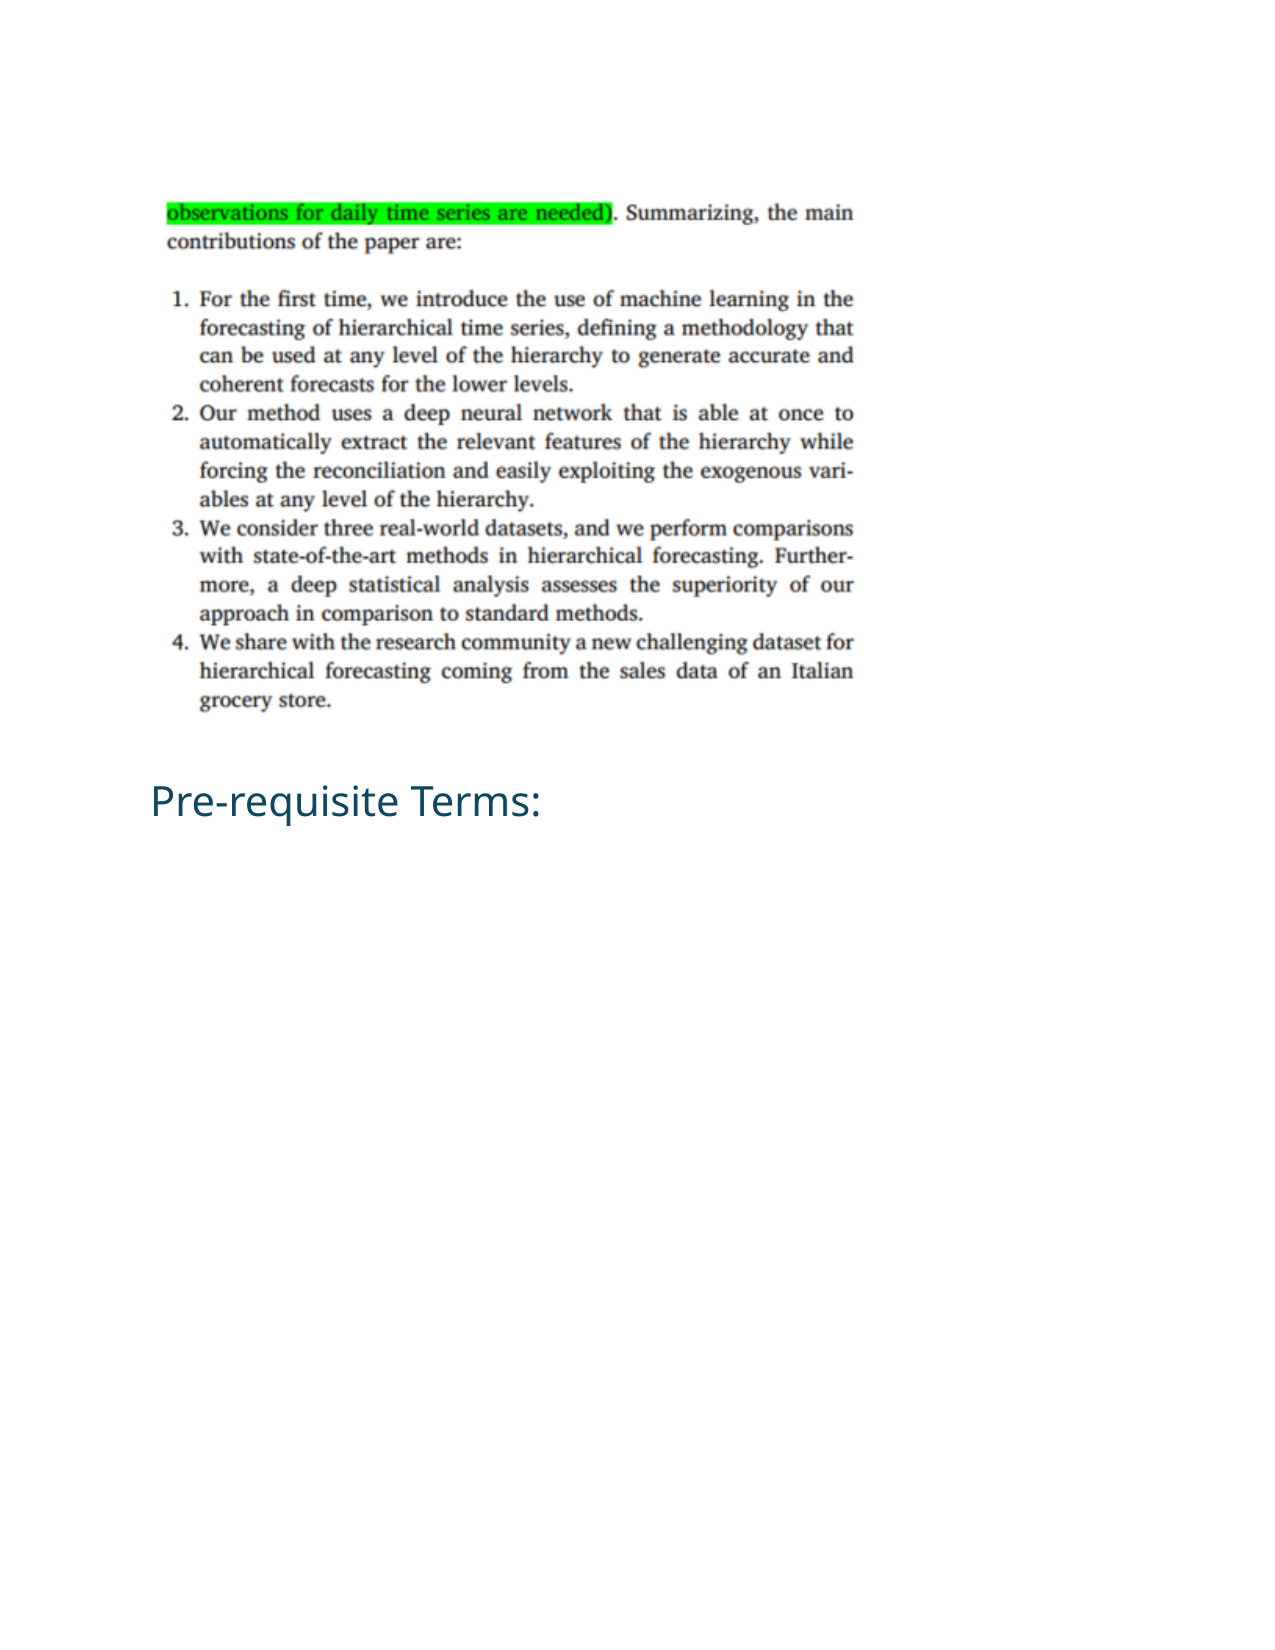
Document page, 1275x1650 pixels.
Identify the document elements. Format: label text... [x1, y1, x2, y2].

picture [150, 200, 876, 732]
subtitle Pre-requisite Terms: [150, 772, 1125, 828]
